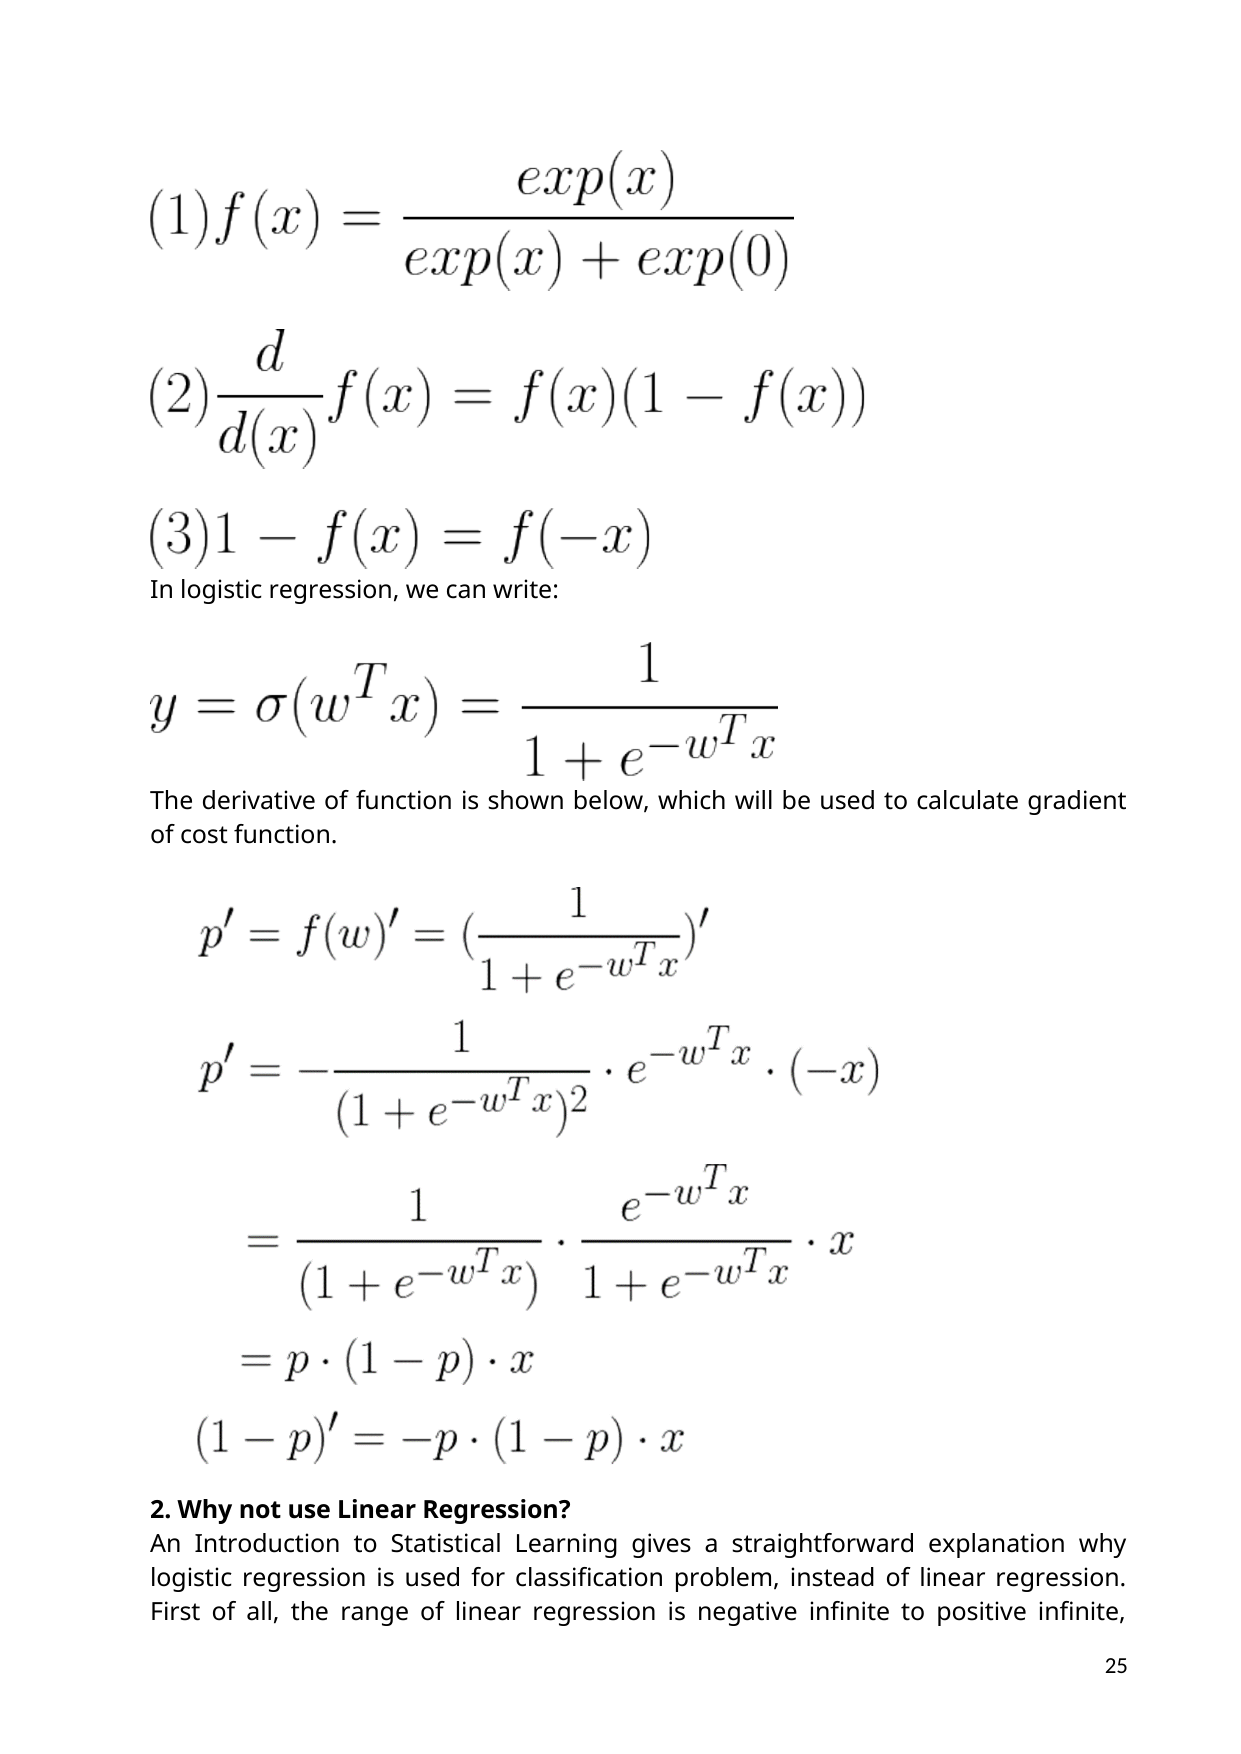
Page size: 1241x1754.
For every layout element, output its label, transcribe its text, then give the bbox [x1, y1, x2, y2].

picture [150, 329, 865, 469]
text 2. Why not use Linear Regression? [150, 1492, 1128, 1526]
picture [150, 887, 901, 1490]
text The derivative of function is shown below, which will be used to calculate gradient of cost function. [150, 782, 1128, 850]
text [150, 1526, 1128, 1628]
picture [150, 508, 650, 569]
picture [150, 150, 794, 291]
picture [150, 642, 778, 781]
text In logistic regression, we can write: [150, 571, 1128, 605]
